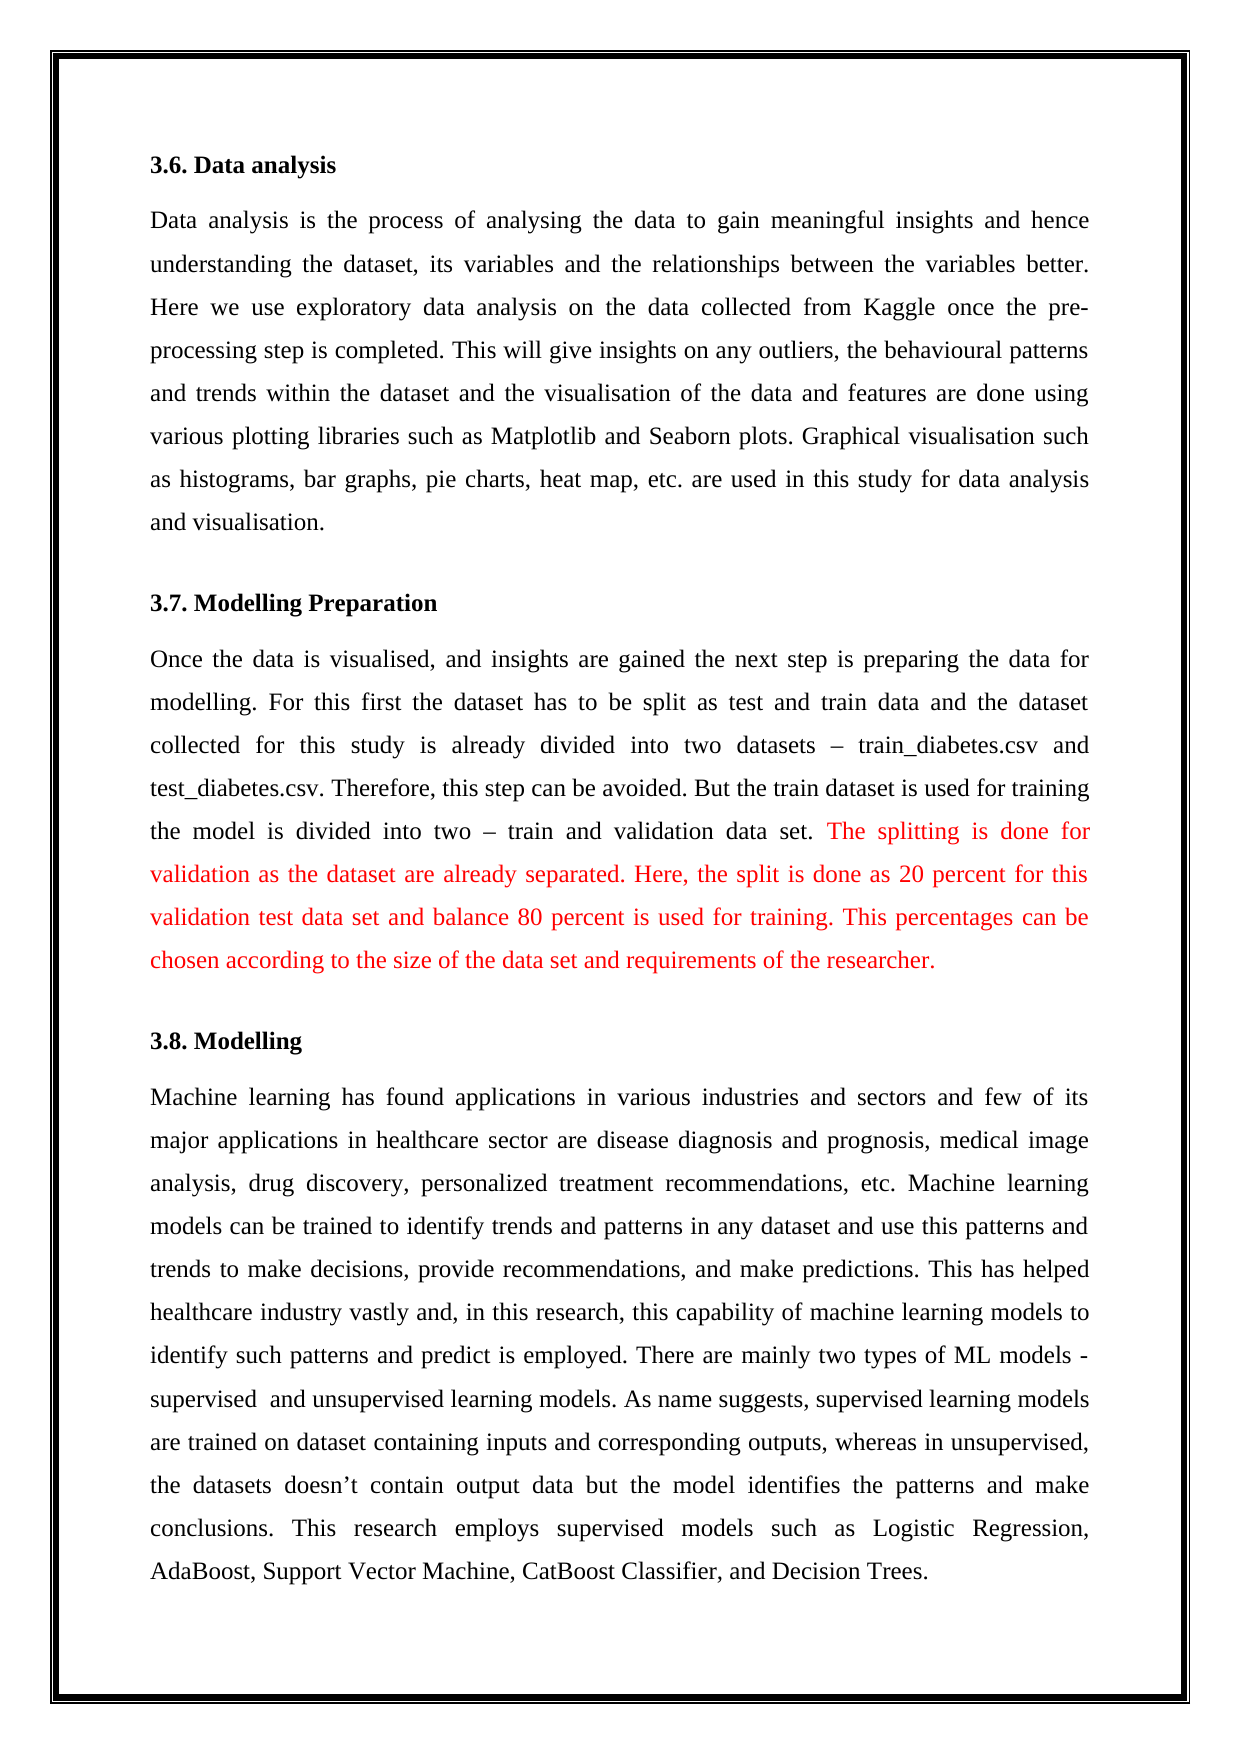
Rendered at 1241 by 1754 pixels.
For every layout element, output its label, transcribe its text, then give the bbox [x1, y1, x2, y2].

text Machine learning has found applications in various industries and sectors and few of its major applications in healthcare sector are disease diagnosis and prognosis, medical image analysis, drug discovery, personalized treatment recommendations, etc. Machine learning models can be trained to identify trends and patterns in any dataset and use this patterns and trends to make decisions, provide recommendations, and make predictions. This has helped healthcare industry vastly and, in this research, this capability of machine learning models to identify such patterns and predict is employed. There are mainly two types of ML models - supervised and unsupervised learning models. As name suggests, supervised learning models are trained on dataset containing inputs and corresponding outputs, whereas in unsupervised, the datasets doesn’t contain output data but the model identifies the patterns and make conclusions. This research employs supervised models such as Logistic Regression, AdaBoost, Support Vector Machine, CatBoost Classifier, and Decision Trees. [150, 1082, 1090, 1585]
subtitle 3.6. Data analysis [150, 150, 1090, 179]
subtitle 3.7. Modelling Preparation [150, 588, 1090, 617]
text Data analysis is the process of analysing the data to gain meaningful insights and hence understanding the dataset, its variables and the relationships between the variables better. Here we use exploratory data analysis on the data collected from Kaggle once the pre-processing step is completed. This will give insights on any outliers, the behavioural patterns and trends within the dataset and the visualisation of the data and features are done using various plotting libraries such as Matplotlib and Seaborn plots. Graphical visualisation such as histograms, bar graphs, pie charts, heat map, etc. are used in this study for data analysis and visualisation. [150, 206, 1090, 536]
text Once the data is visualised, and insights are gained the next step is preparing the data for modelling. For this first the dataset has to be split as test and train data and the dataset collected for this study is already divided into two datasets – train_diabetes.csv and test_diabetes.csv. Therefore, this step can be avoided. But the train dataset is used for training the model is divided into two – train and validation data set. The splitting is done for validation as the dataset are already separated. Here, the split is done as 20 percent for this validation test data set and balance 80 percent is used for training. This percentages can be chosen according to the size of the data set and requirements of the researcher. [150, 644, 1090, 974]
subtitle 3.8. Modelling [150, 1026, 1090, 1055]
